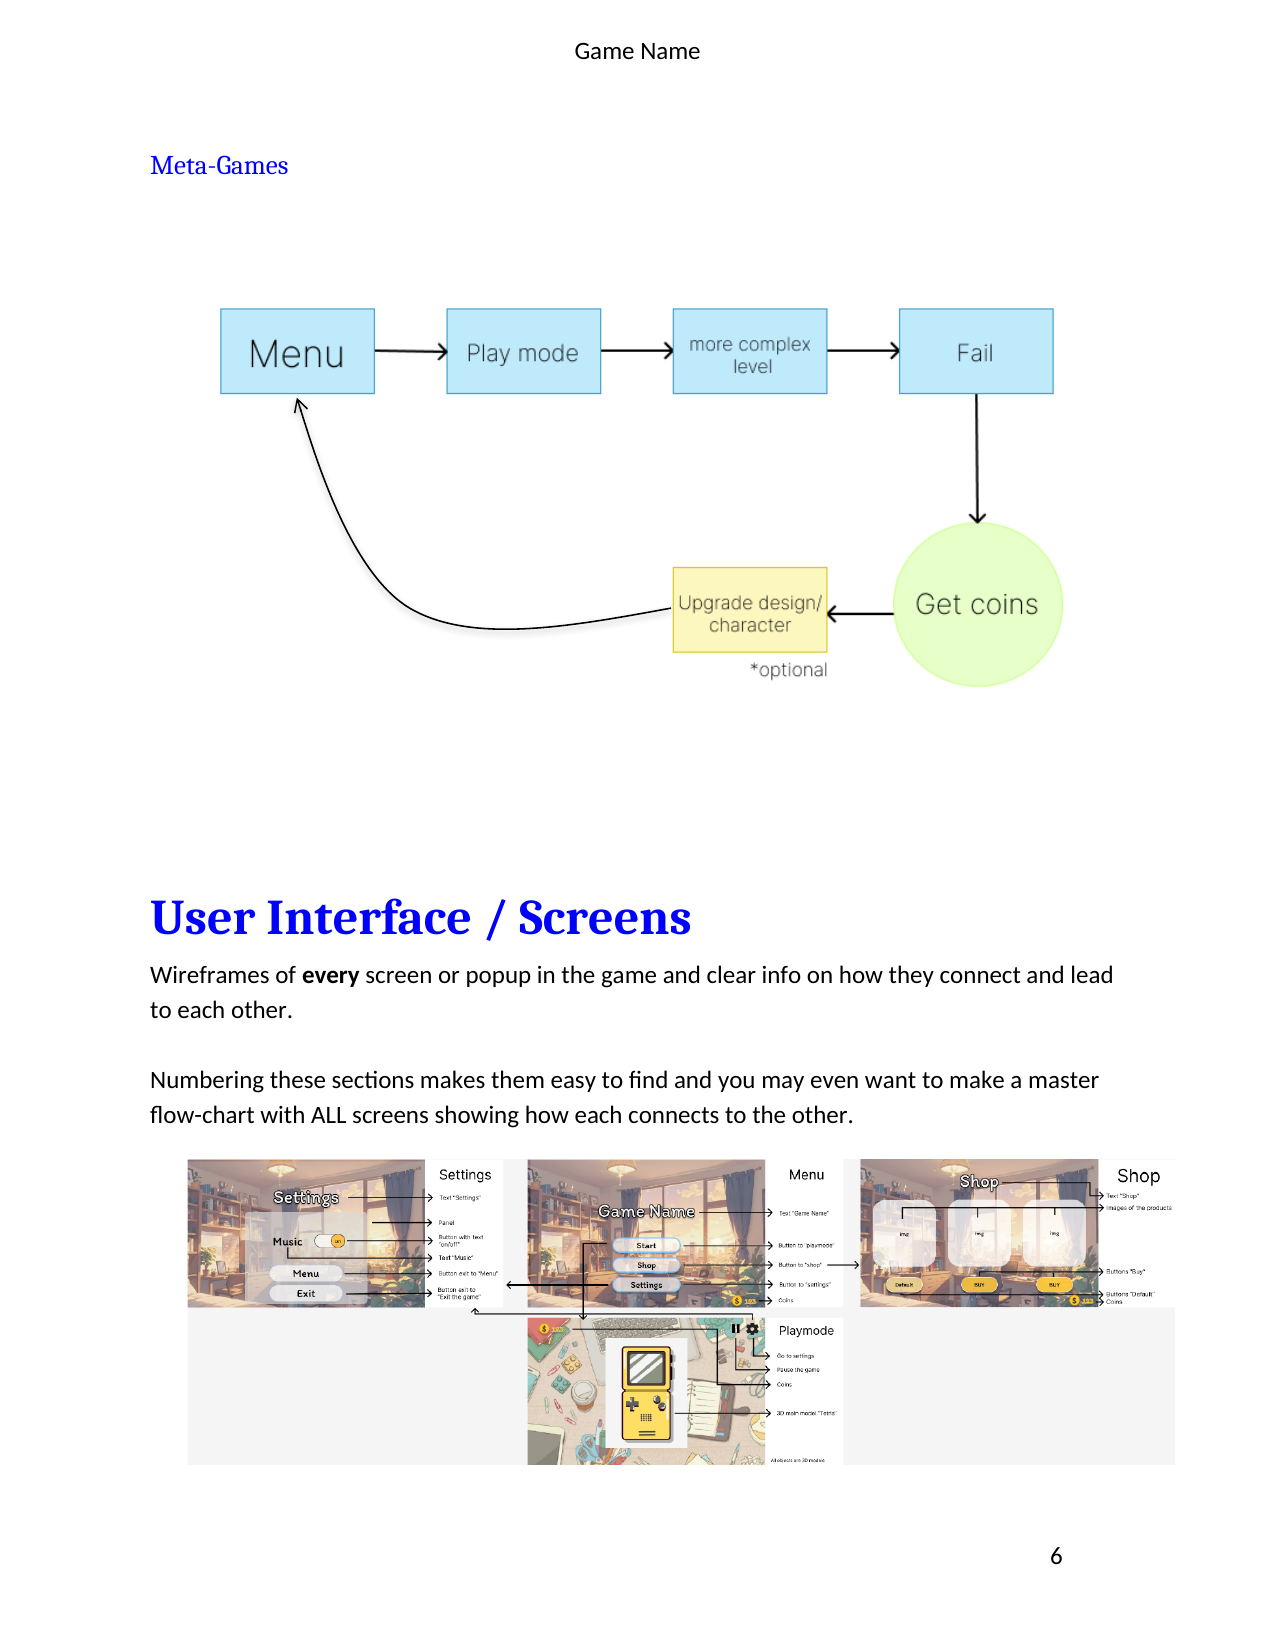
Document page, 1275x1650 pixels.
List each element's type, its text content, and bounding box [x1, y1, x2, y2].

subtitle Meta-Games [150, 150, 1125, 181]
picture [150, 185, 1123, 835]
subtitle User Interface / Screens [150, 889, 1125, 947]
text Wireframes of every screen or popup in the game and clear info on how they connect and lead to each other. [150, 959, 1125, 1025]
picture [187, 1159, 1175, 1465]
text Numbering these sections makes them easy to find and you may even want to make a master flow-chart with ALL screens showing how each connects to the other. [150, 1064, 1125, 1130]
